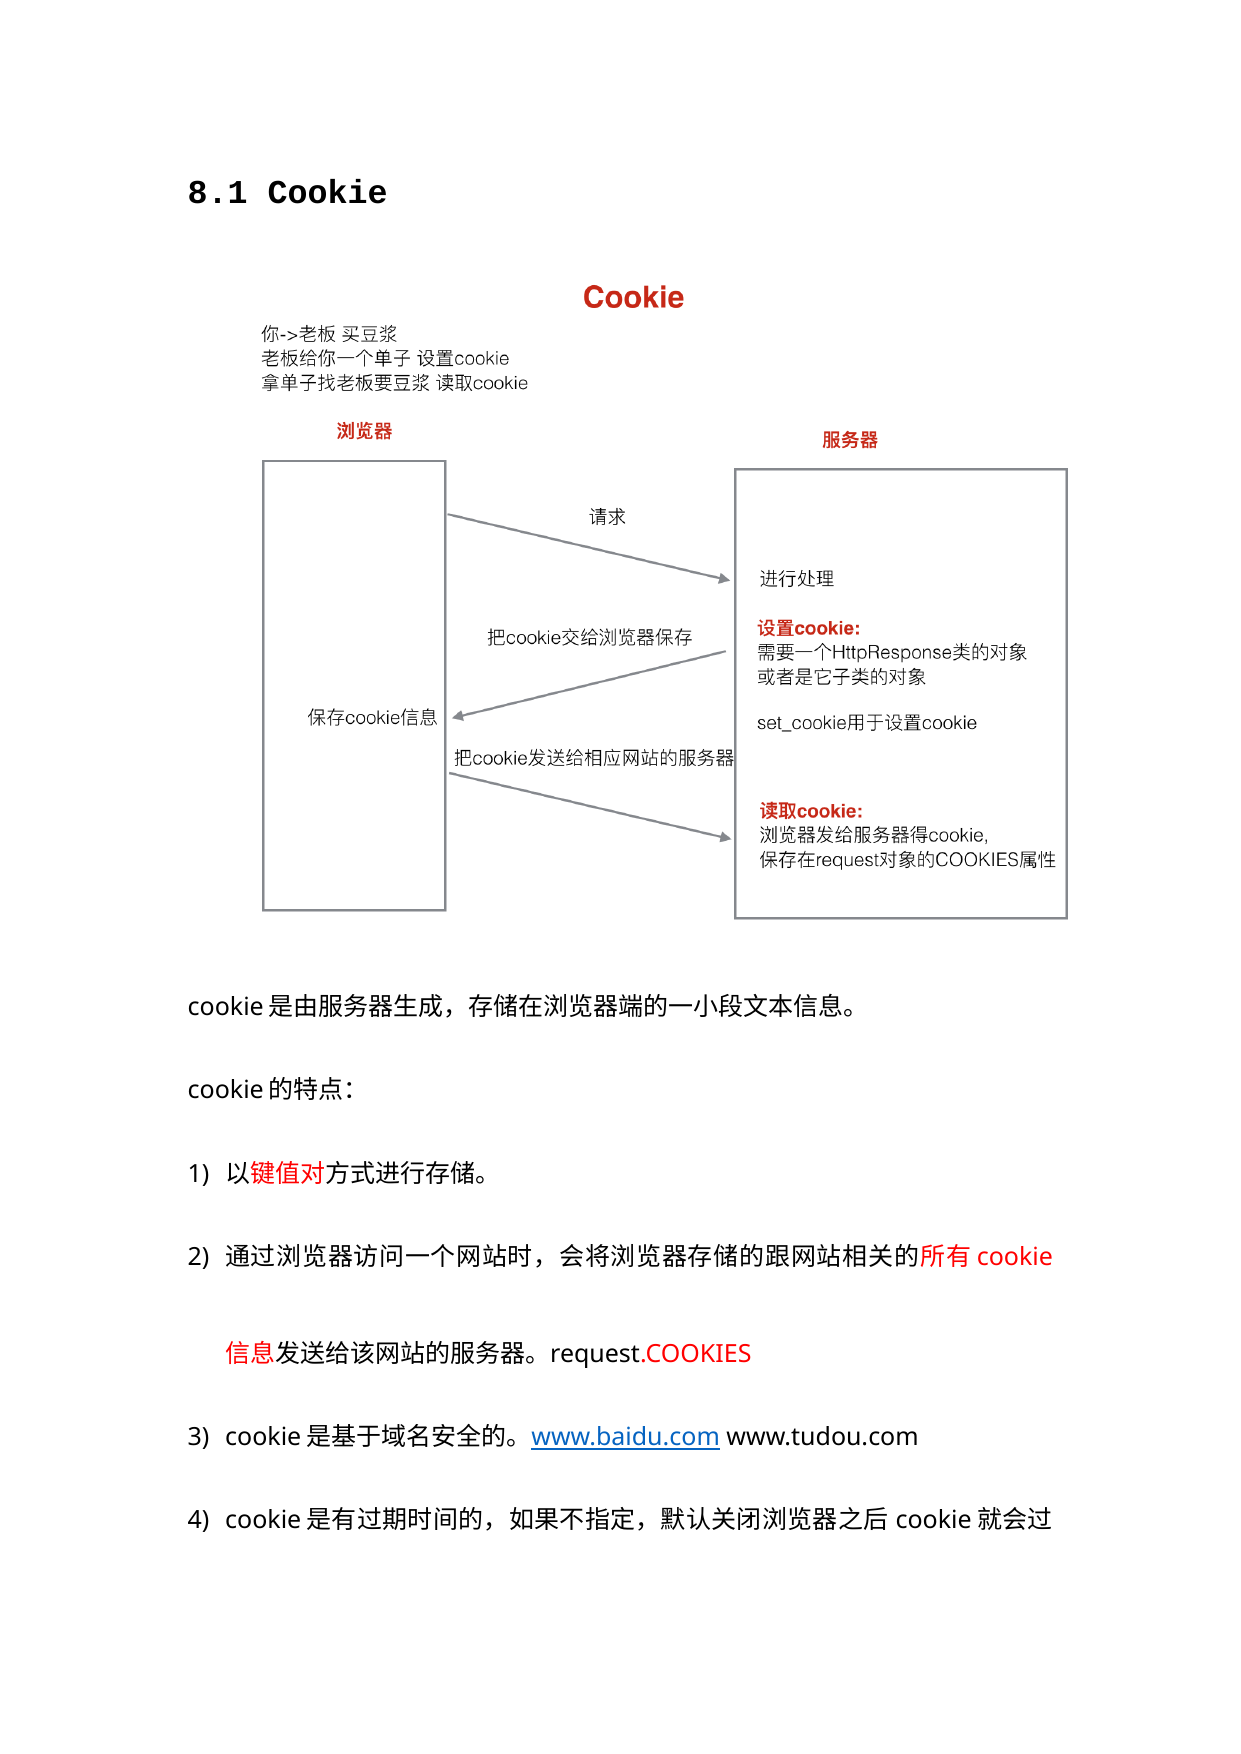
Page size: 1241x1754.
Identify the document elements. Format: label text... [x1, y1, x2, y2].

list 通过浏览器访问一个网站时，会将浏览器存储的跟网站相关的所有cookie信息发送给该网站的服务器。request.COOKIES [187, 1222, 1053, 1384]
text cookie的特点： [187, 1056, 1053, 1121]
picture [225, 272, 1090, 934]
text cookie是由服务器生成，存储在浏览器端的一小段文本信息。 [187, 972, 1053, 1037]
list cookie是基于域名安全的。www.baidu.com www.tudou.com [187, 1402, 1053, 1467]
list 以键值对方式进行存储。 [187, 1139, 1053, 1204]
subtitle 8.1 Cookie [187, 162, 1053, 227]
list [187, 1486, 1053, 1551]
